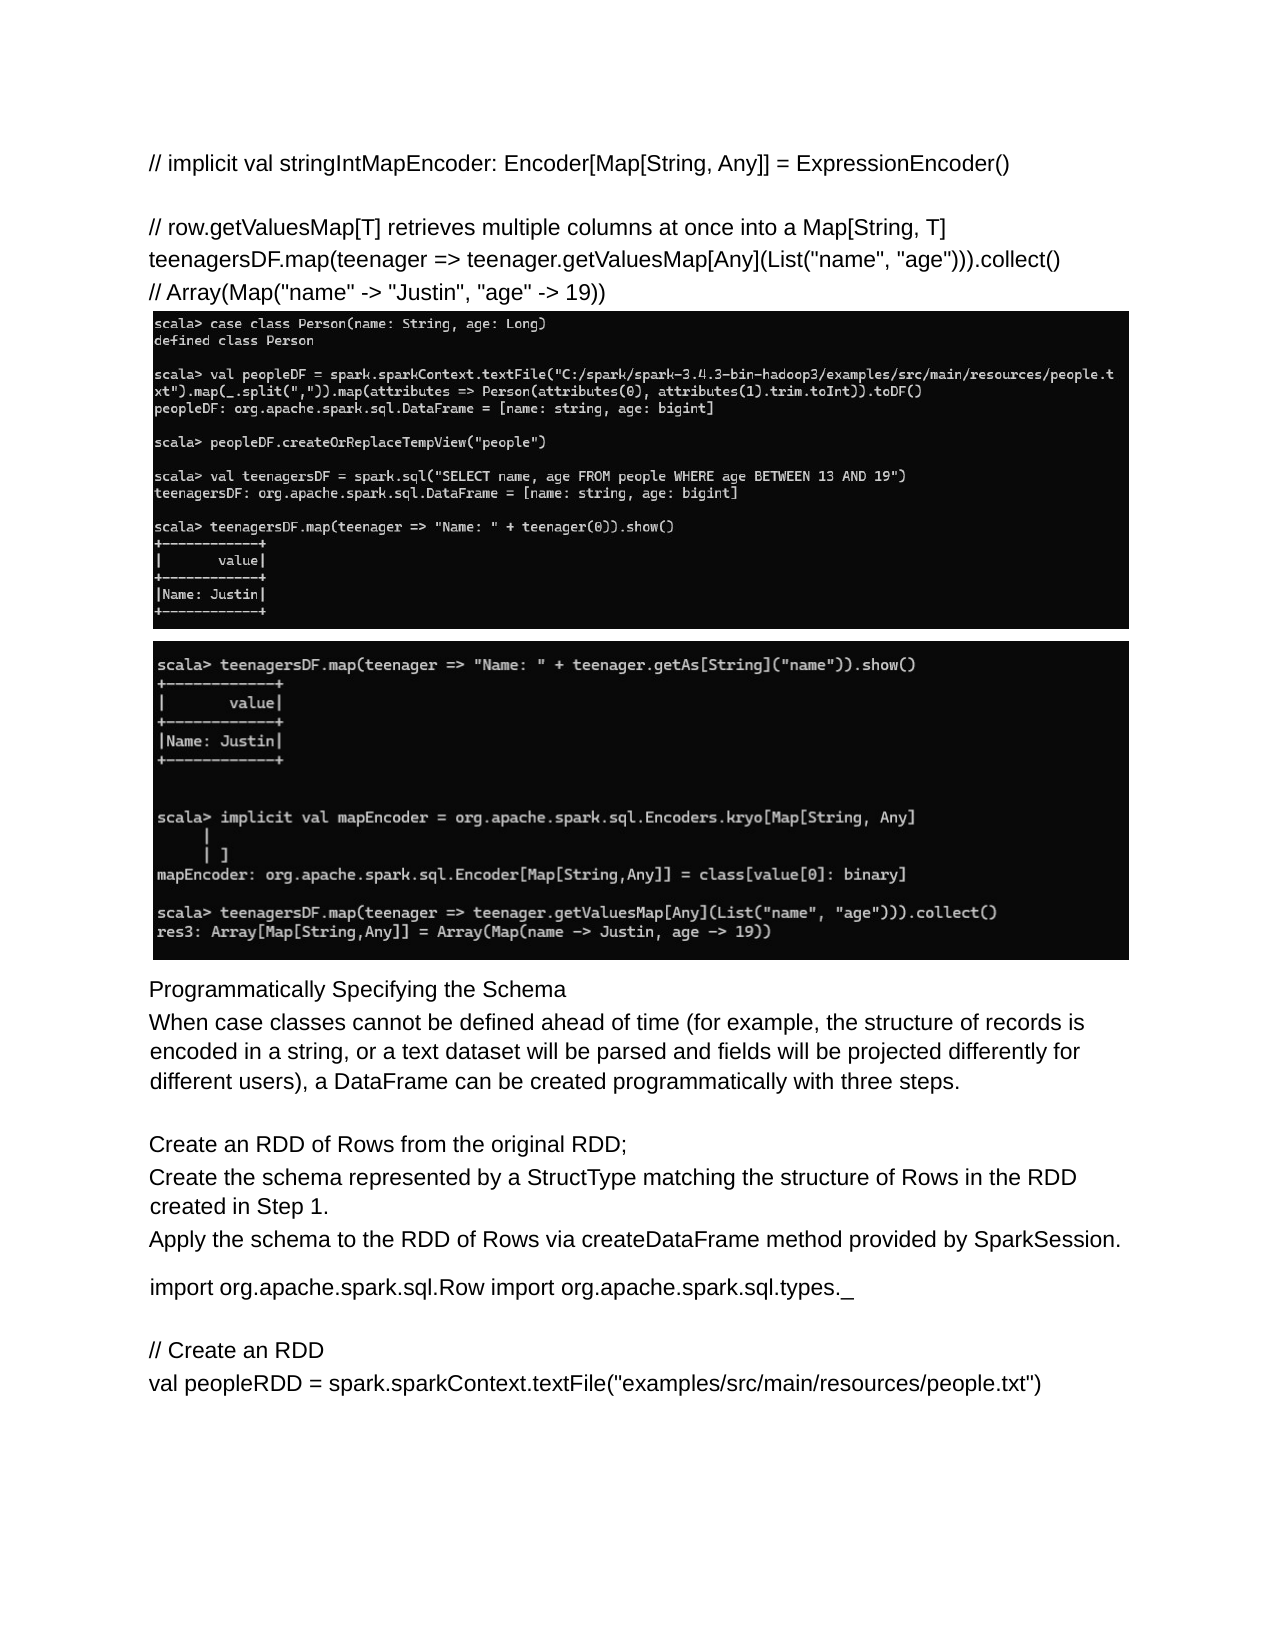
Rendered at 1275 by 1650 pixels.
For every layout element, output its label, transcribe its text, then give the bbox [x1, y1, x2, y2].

text Create the schema represented by a StructType matching the structure of Rows in the RDD created in Step 1. [148, 1163, 1122, 1219]
text val peopleRDD = spark.sparkContext.textFile("examples/src/main/resources/people.txt") [148, 1370, 1122, 1396]
picture [153, 641, 1129, 960]
text teenagersDF.map(teenager => teenager.getValuesMap[Any](List("name", "age"))).collect() [148, 246, 1122, 273]
text When case classes cannot be defined ahead of time (for example, the structure of records is encoded in a string, or a text dataset will be parsed and fields will be projected differently for different users), a DataFrame can be created programmatically with three steps. [148, 1008, 1122, 1094]
text Create an RDD of Rows from the original RDD; [148, 1131, 1122, 1157]
text Programmatically Specifying the Schema [148, 976, 1122, 1002]
text // row.getValuesMap[T] retrieves multiple columns at once into a Map[String, T] [148, 213, 1122, 240]
text // Array(Map("name" -> "Justin", "age" -> 19)) [148, 279, 1122, 305]
text // Create an RDD [148, 1337, 1122, 1363]
text Apply the schema to the RDD of Rows via createDataFrame method provided by SparkSession. import org.apache.spark.sql.Row import org.apache.spark.sql.types._ [148, 1226, 1122, 1300]
text // implicit val stringIntMapEncoder: Encoder[Map[String, Any]] = ExpressionEncoder() [148, 150, 1122, 176]
picture [153, 311, 1129, 629]
